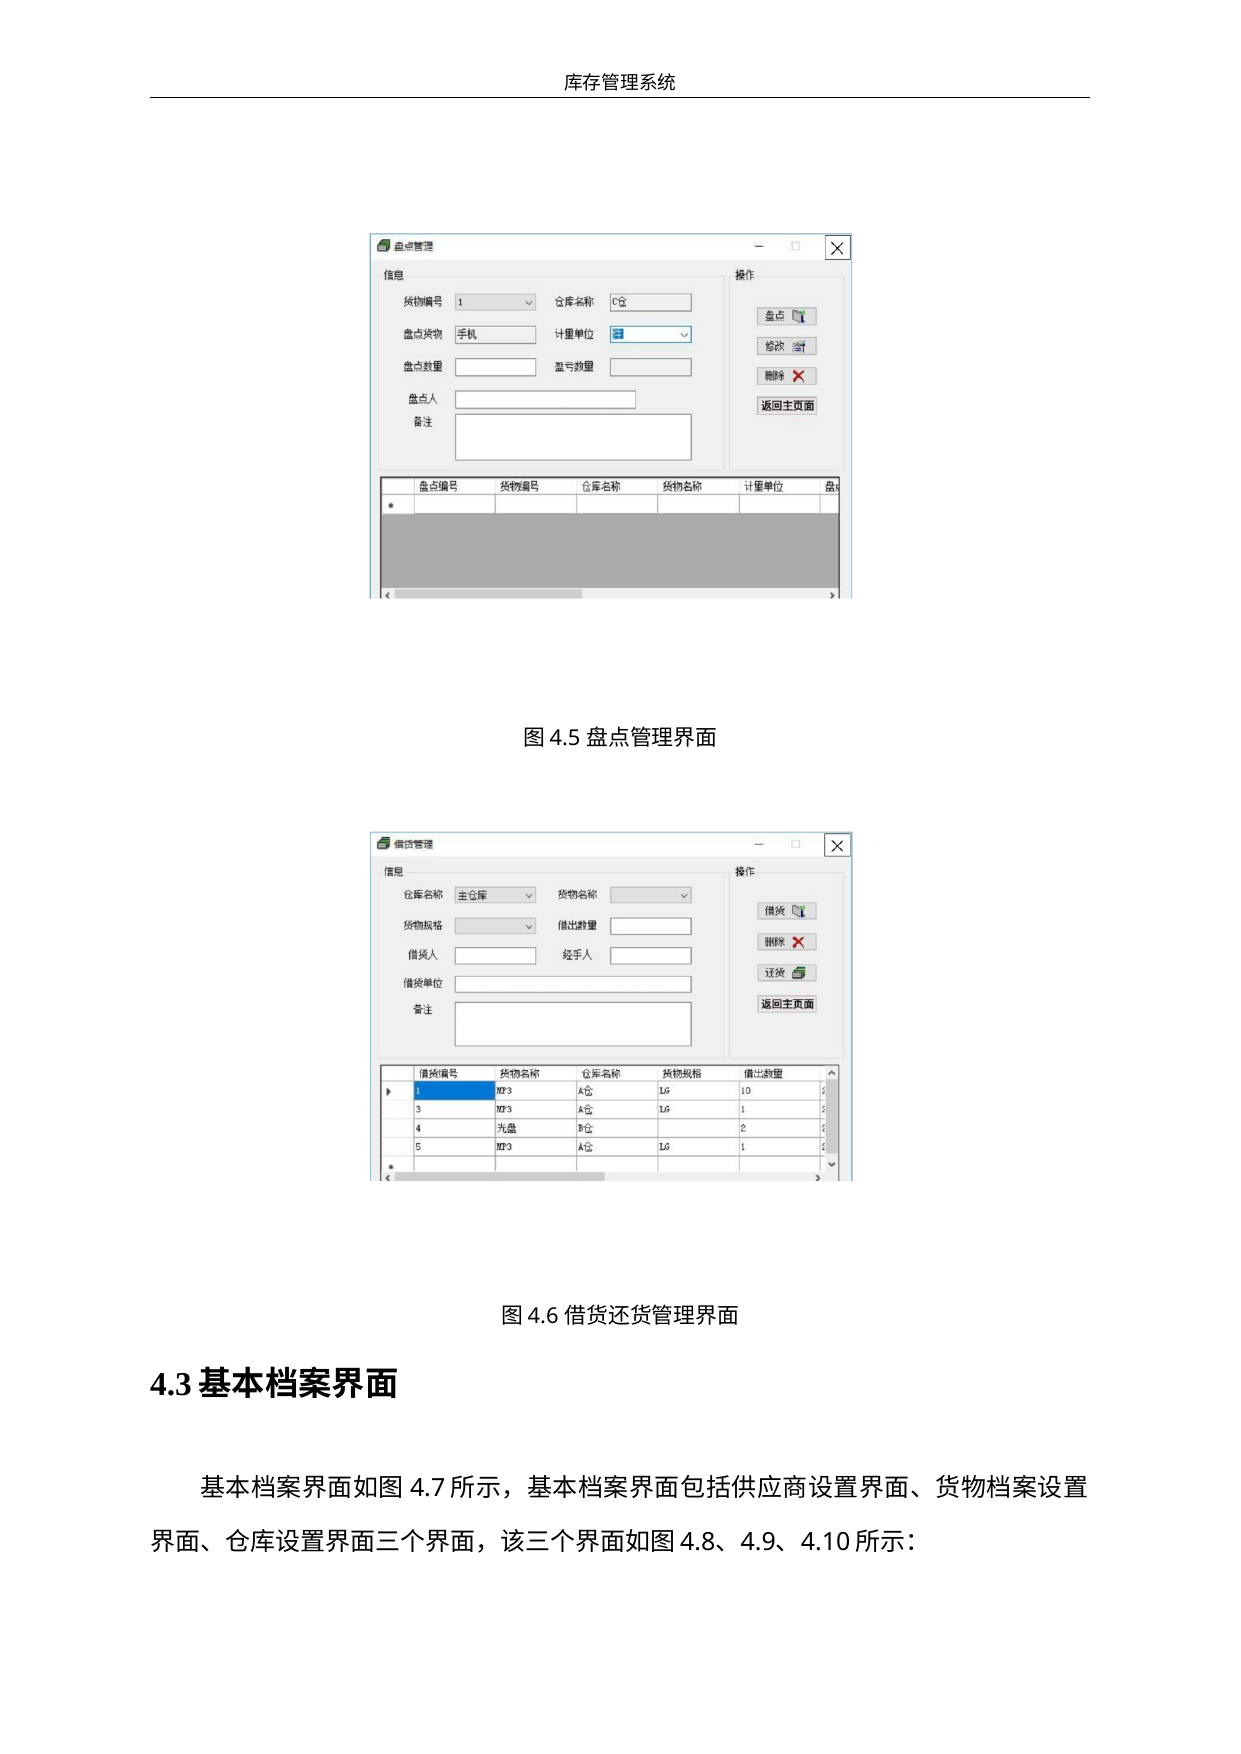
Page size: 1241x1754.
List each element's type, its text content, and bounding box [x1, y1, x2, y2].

subtitle 4.3基本档案界面 [150, 1357, 1090, 1405]
picture [236, 150, 1004, 721]
text 基本档案界面如图4.7所示，基本档案界面包括供应商设置界面、货物档案设置界面、仓库设置界面三个界面，该三个界面如图4.8、4.9、4.10所示： [150, 1467, 1090, 1558]
text 图4.5 盘点管理界面 [150, 720, 1090, 752]
text 图4.6 借货还货管理界面 [150, 1298, 1090, 1330]
picture [236, 752, 1004, 1298]
